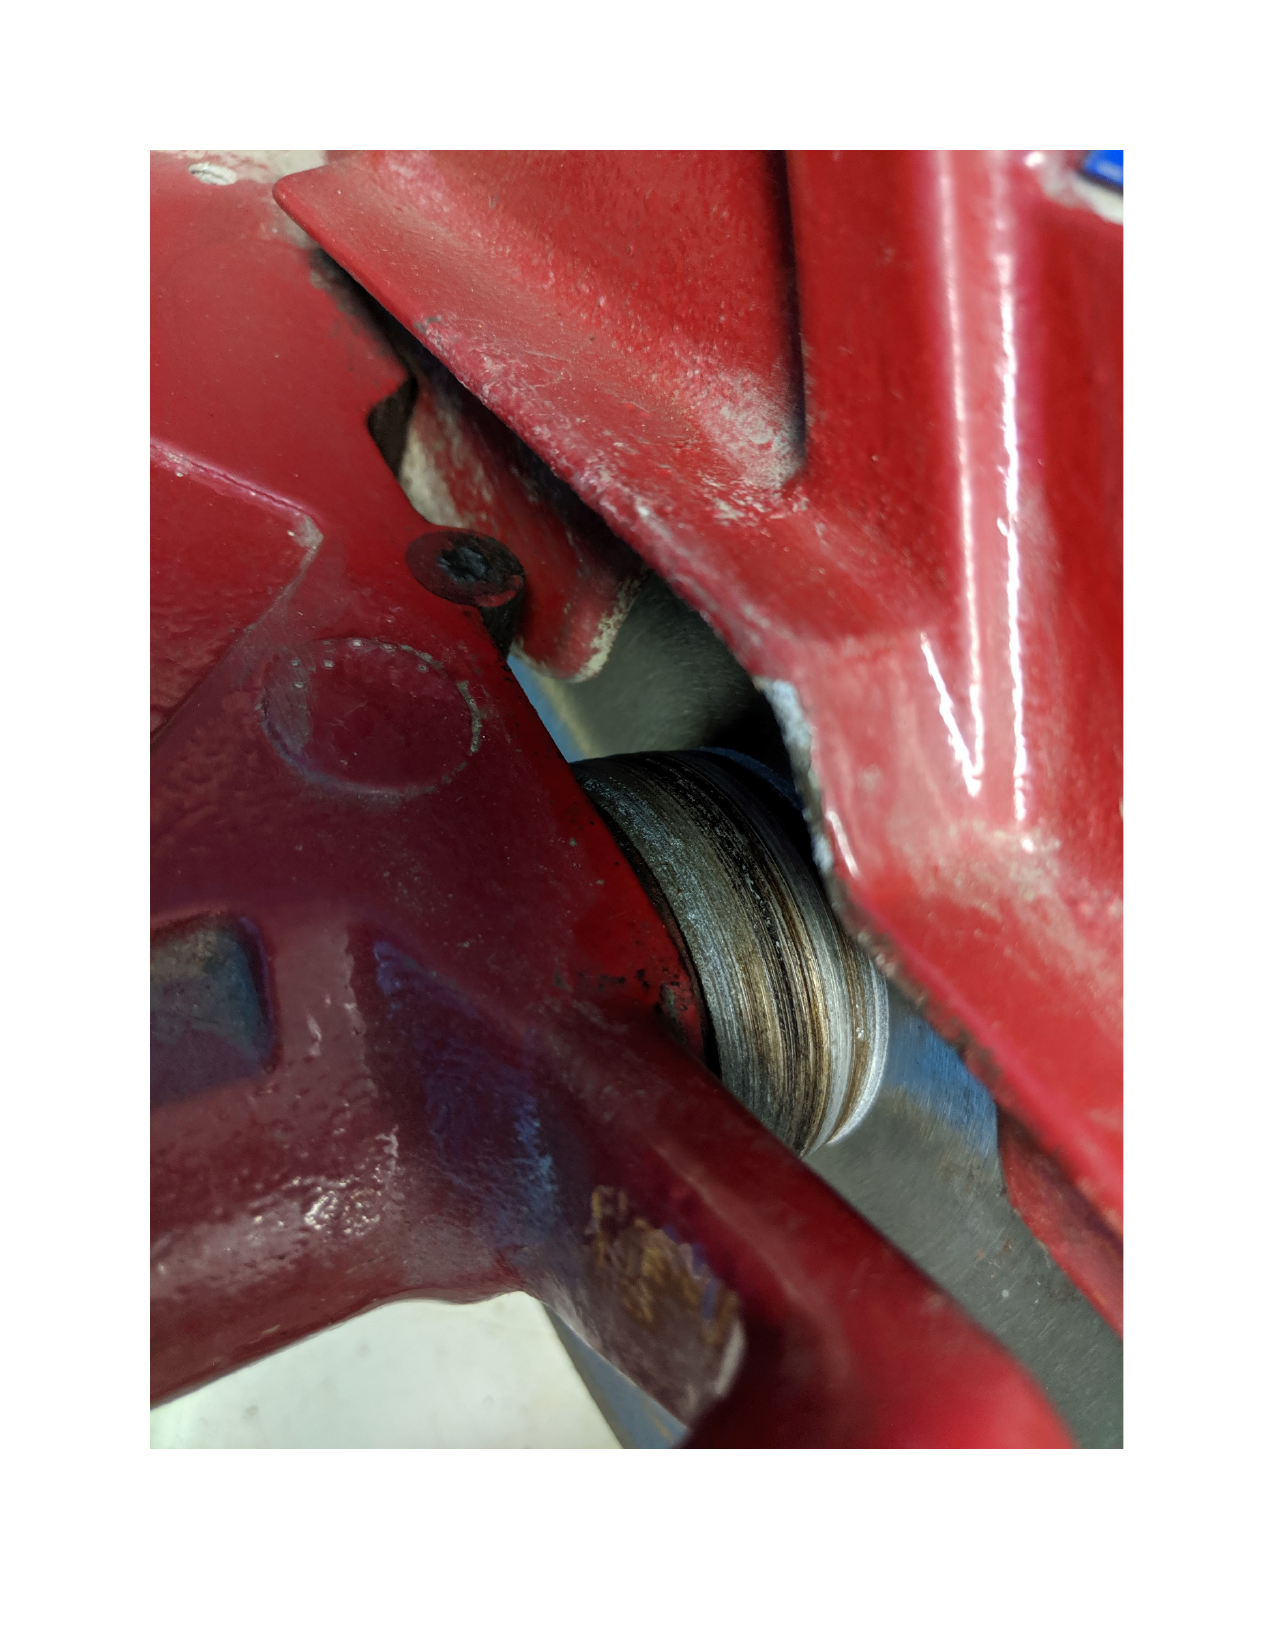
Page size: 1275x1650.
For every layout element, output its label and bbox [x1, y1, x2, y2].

picture [150, 150, 1124, 1449]
